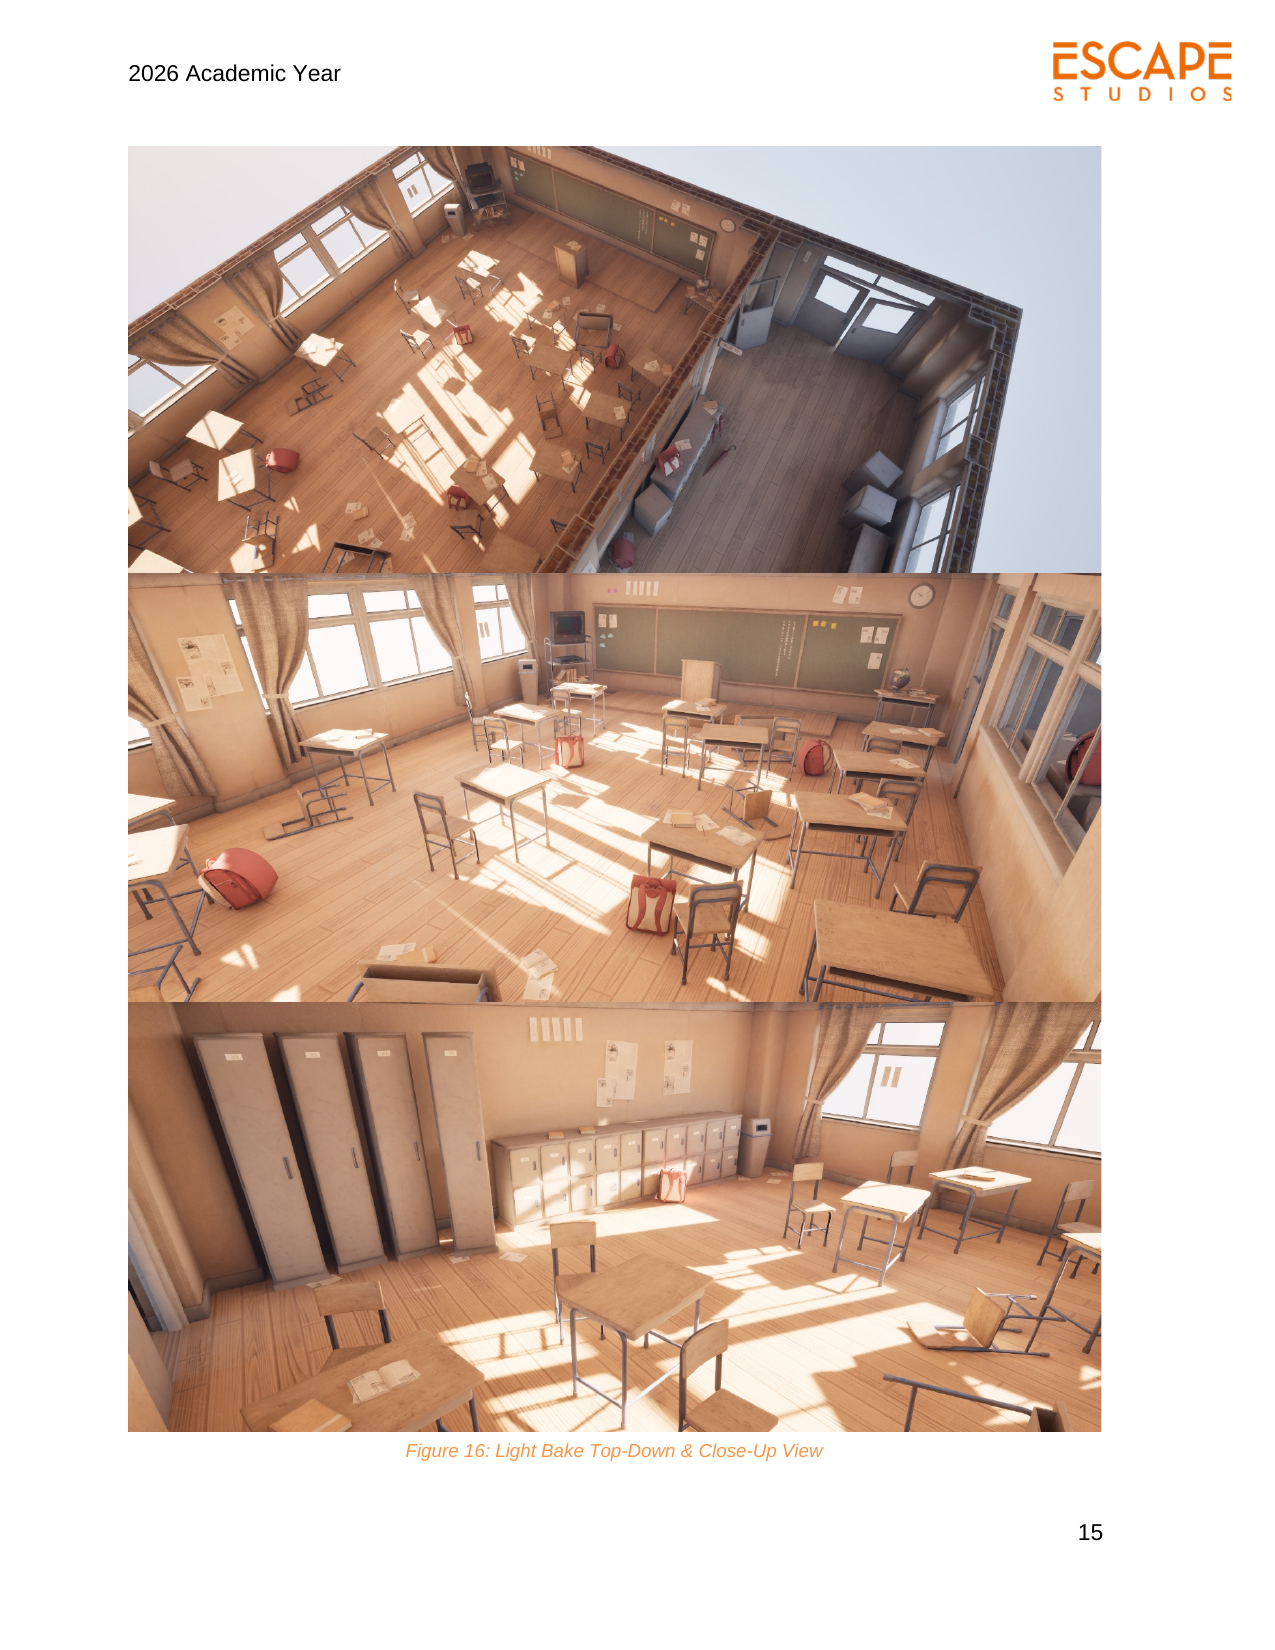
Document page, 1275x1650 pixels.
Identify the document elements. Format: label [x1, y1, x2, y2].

picture [128, 146, 1102, 1432]
picture [1053, 41, 1232, 101]
